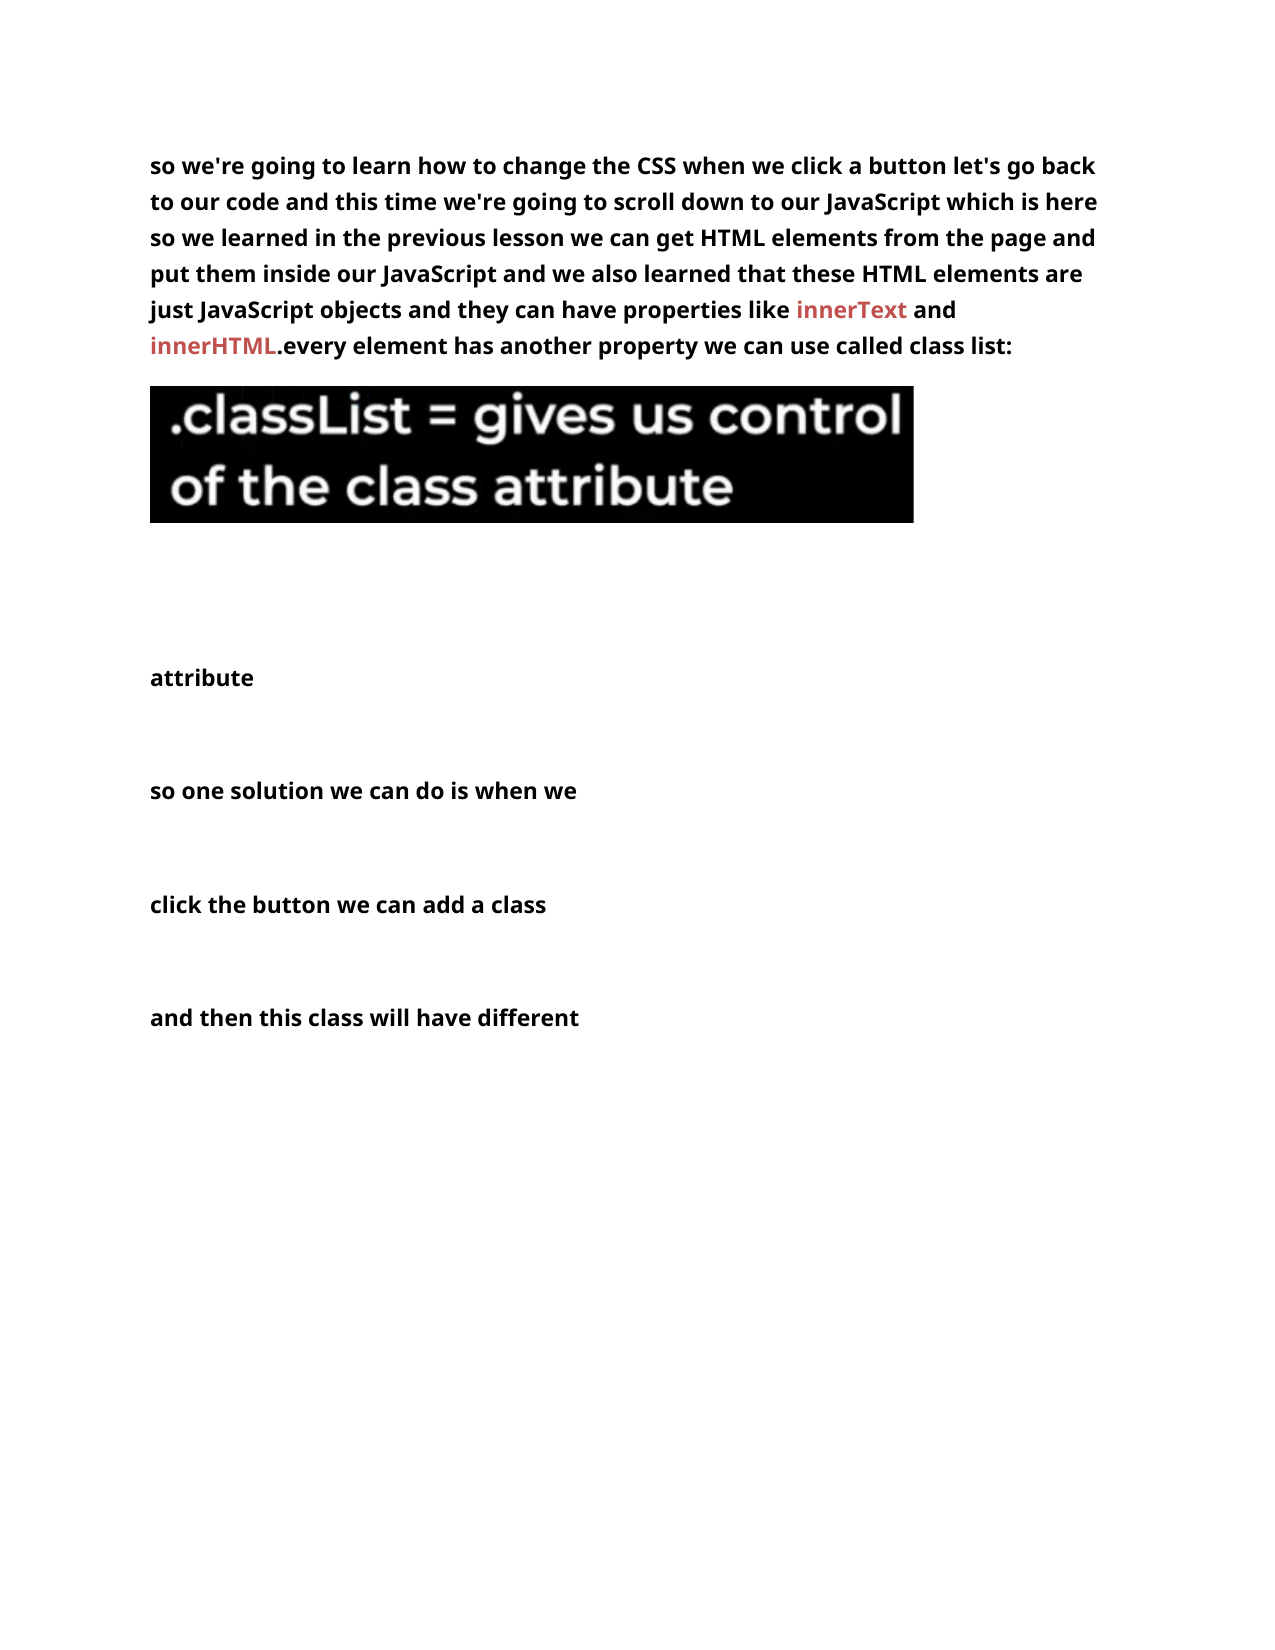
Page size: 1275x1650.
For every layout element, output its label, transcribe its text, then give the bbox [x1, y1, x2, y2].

text attribute [150, 661, 1125, 693]
text and then this class will have different [150, 1002, 1125, 1033]
text so we're going to learn how to change the CSS when we click a button let's go back to our code and this time we're going to scroll down to our JavaScript which is here so we learned in the previous lesson we can get HTML elements from the page and put them inside our JavaScript and we also learned that these HTML elements are just JavaScript objects and they can have properties like innerText and innerHTML.every element has another property we can use called class list: [150, 150, 1125, 361]
picture [150, 386, 914, 523]
text so one solution we can do is when we [150, 775, 1125, 806]
text click the button we can add a class [150, 888, 1125, 920]
